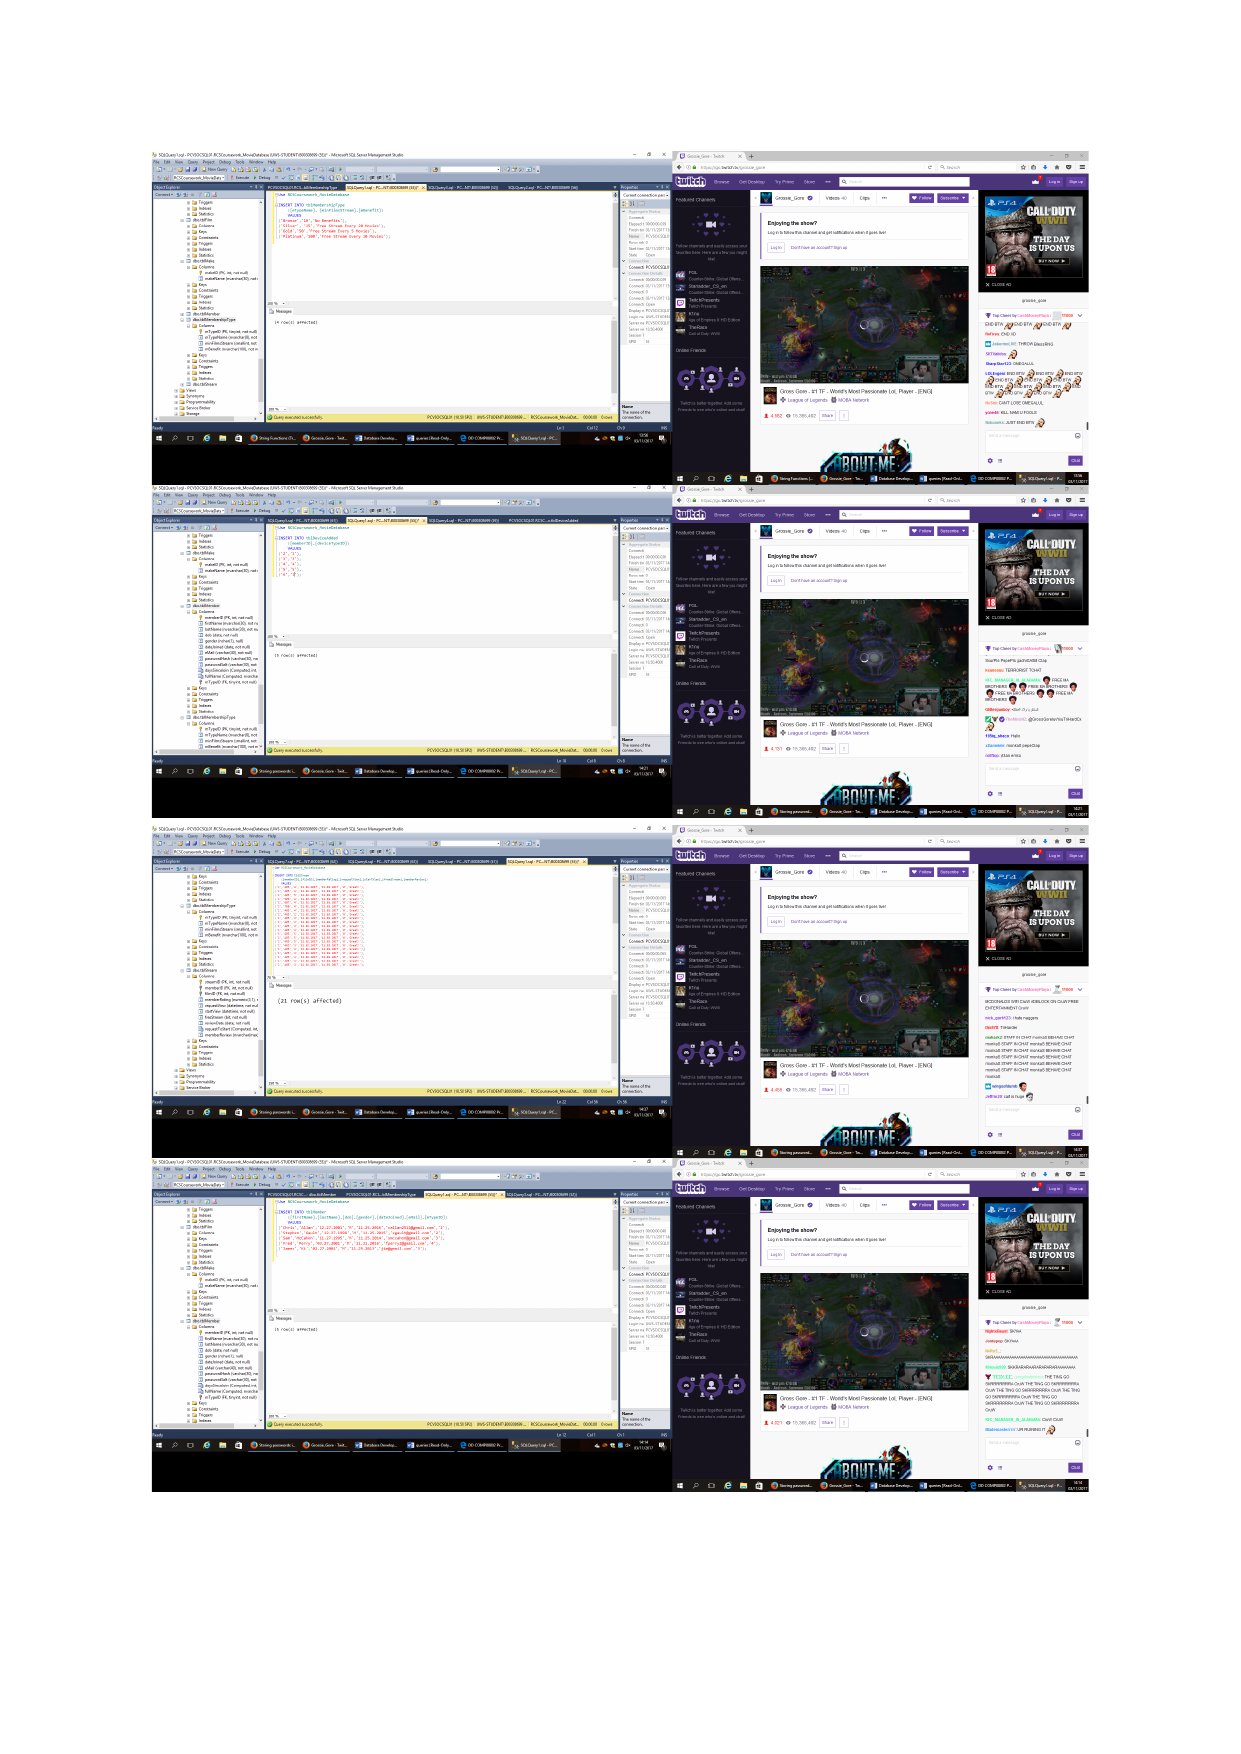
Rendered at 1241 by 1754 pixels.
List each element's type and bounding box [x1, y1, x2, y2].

picture [151, 151, 1089, 818]
picture [151, 825, 1089, 1492]
